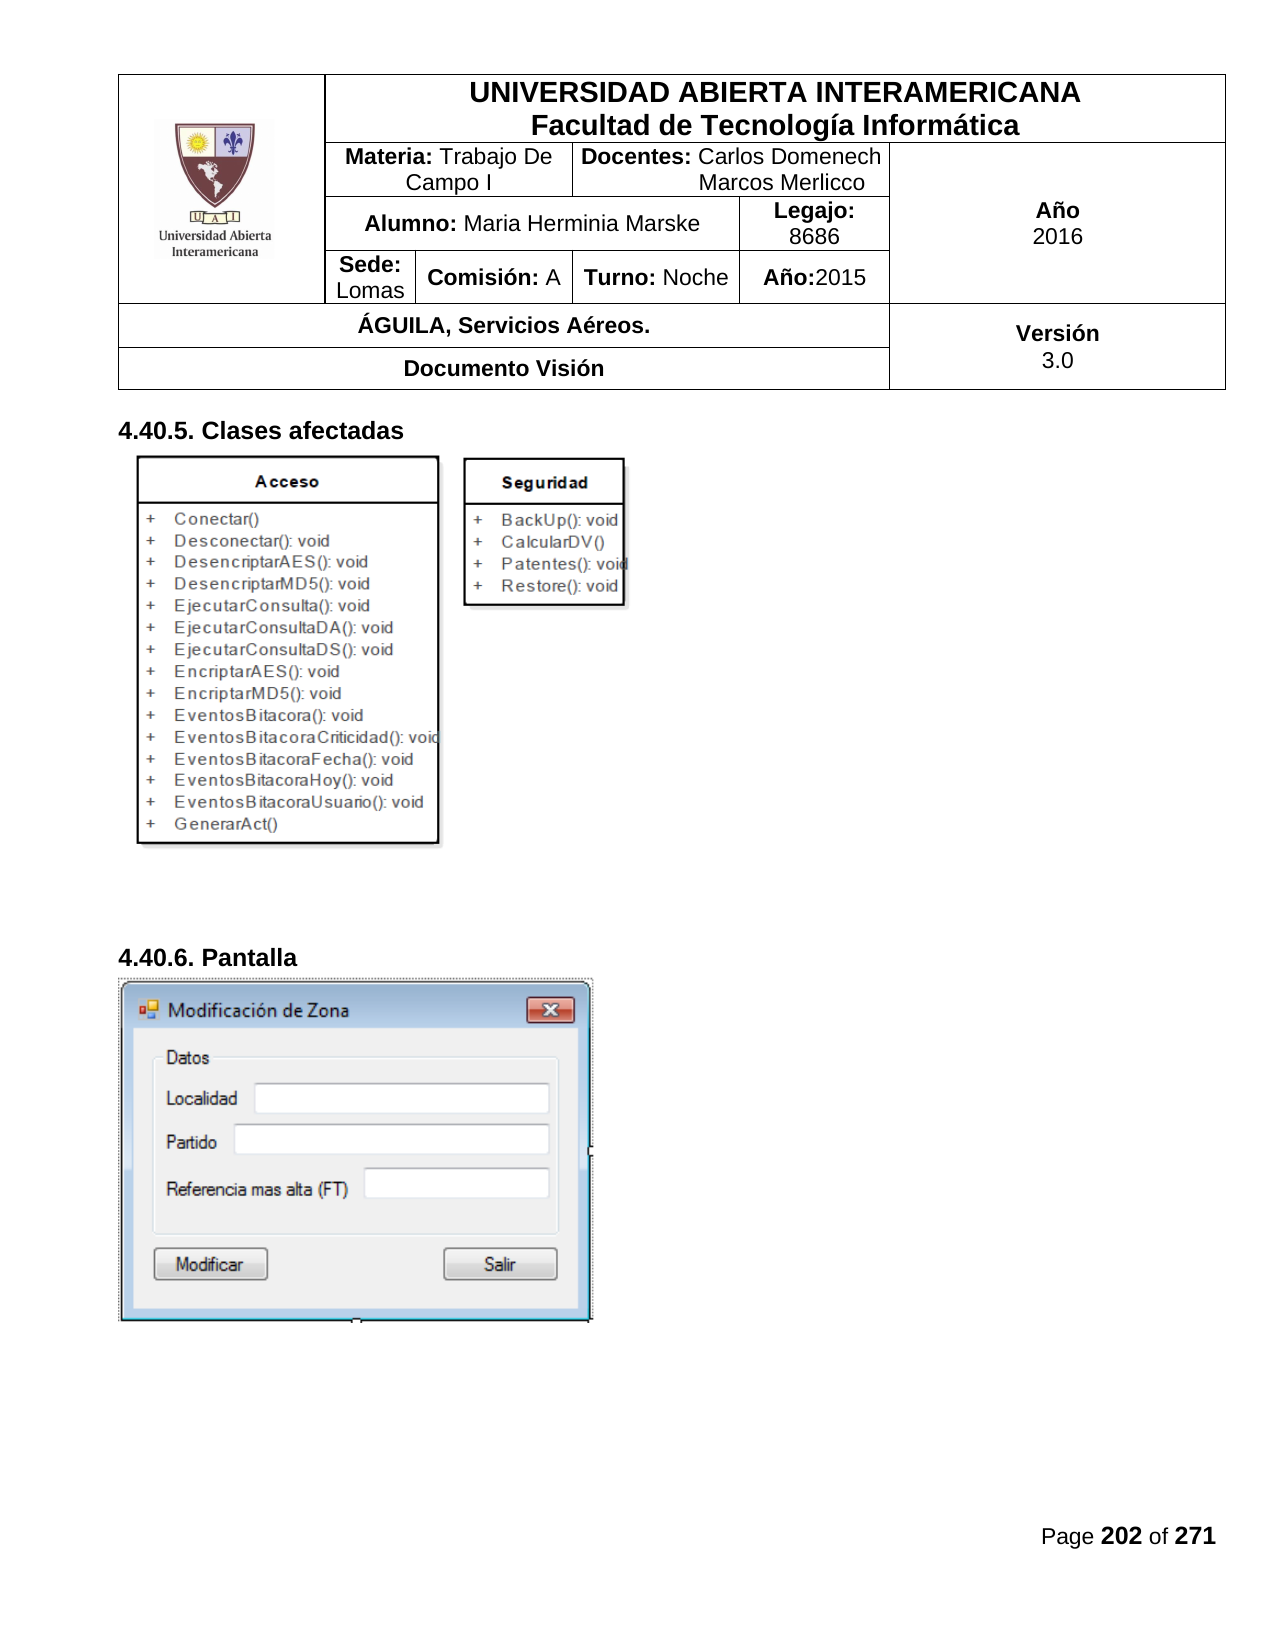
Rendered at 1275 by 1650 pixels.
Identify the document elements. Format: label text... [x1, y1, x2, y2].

subtitle 4.40.5. Clases afectadas [118, 416, 1216, 445]
subtitle 4.40.6. Pantalla [118, 942, 1216, 971]
picture [118, 449, 673, 867]
picture [118, 975, 594, 1323]
picture [154, 119, 275, 259]
